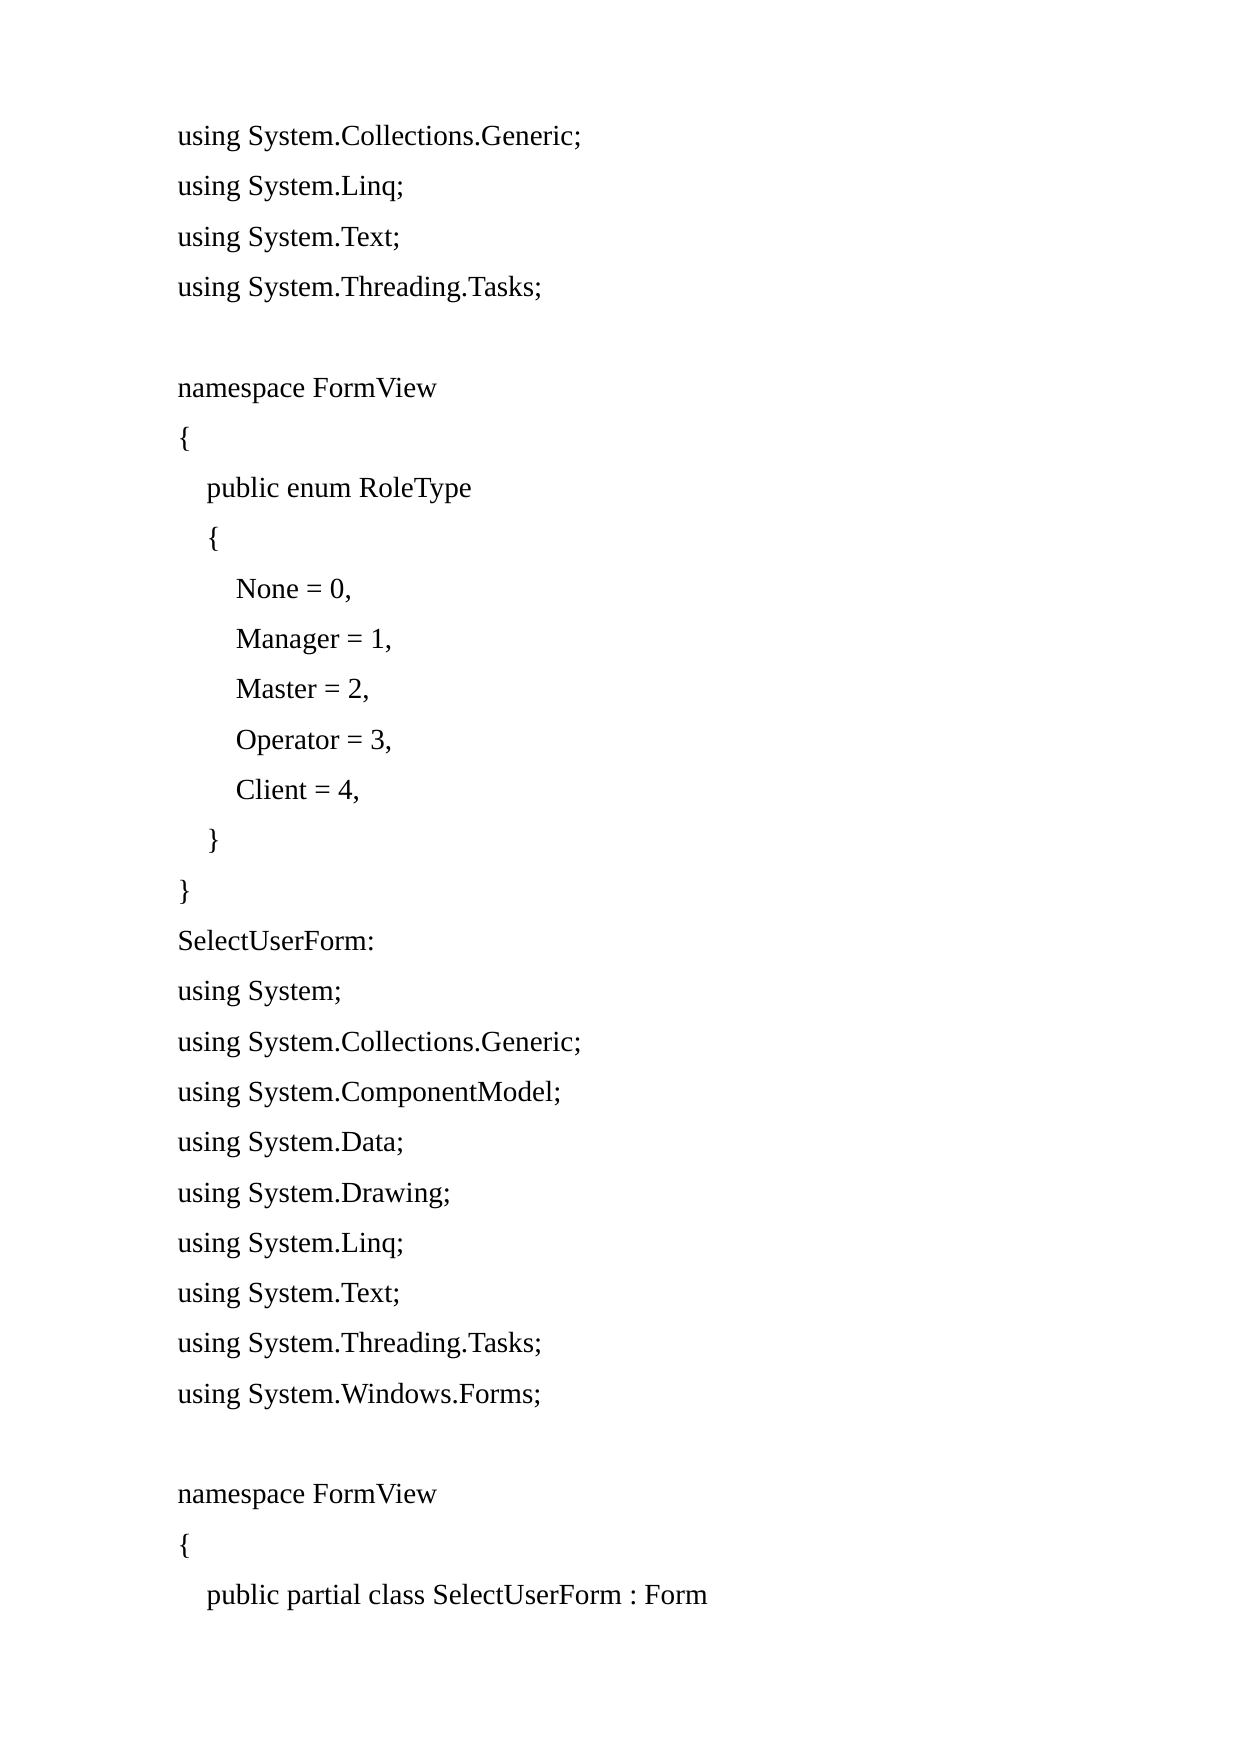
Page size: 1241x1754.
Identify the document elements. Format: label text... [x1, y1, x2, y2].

text Master = 2, [177, 672, 1152, 705]
text using System.Windows.Forms; [177, 1376, 1152, 1409]
text Manager = 1, [177, 621, 1152, 655]
text using System.Linq; [177, 168, 1152, 202]
text using System; [177, 973, 1152, 1007]
text using System.Text; [177, 219, 1152, 252]
text using System.Collections.Generic; [177, 1024, 1152, 1057]
text SelectUserForm: [177, 923, 1152, 957]
text using System.Data; [177, 1124, 1152, 1158]
text public partial class SelectUserForm : Form [177, 1577, 1152, 1611]
text using System.Text; [177, 1275, 1152, 1309]
text using System.Linq; [177, 1225, 1152, 1258]
text using System.Threading.Tasks; [177, 1326, 1152, 1359]
text { [177, 420, 1152, 453]
text { [177, 521, 1152, 554]
text Operator = 3, [177, 722, 1152, 755]
text using System.ComponentModel; [177, 1074, 1152, 1108]
text } [177, 873, 1152, 906]
text using System.Threading.Tasks; [177, 269, 1152, 303]
text public enum RoleType [177, 470, 1152, 504]
text Client = 4, [177, 772, 1152, 806]
text } [177, 822, 1152, 856]
text using System.Drawing; [177, 1175, 1152, 1208]
text namespace FormView [177, 370, 1152, 403]
text namespace FormView [177, 1477, 1152, 1510]
text { [177, 1527, 1152, 1560]
text using System.Collections.Generic; [177, 118, 1152, 152]
text None = 0, [177, 571, 1152, 604]
